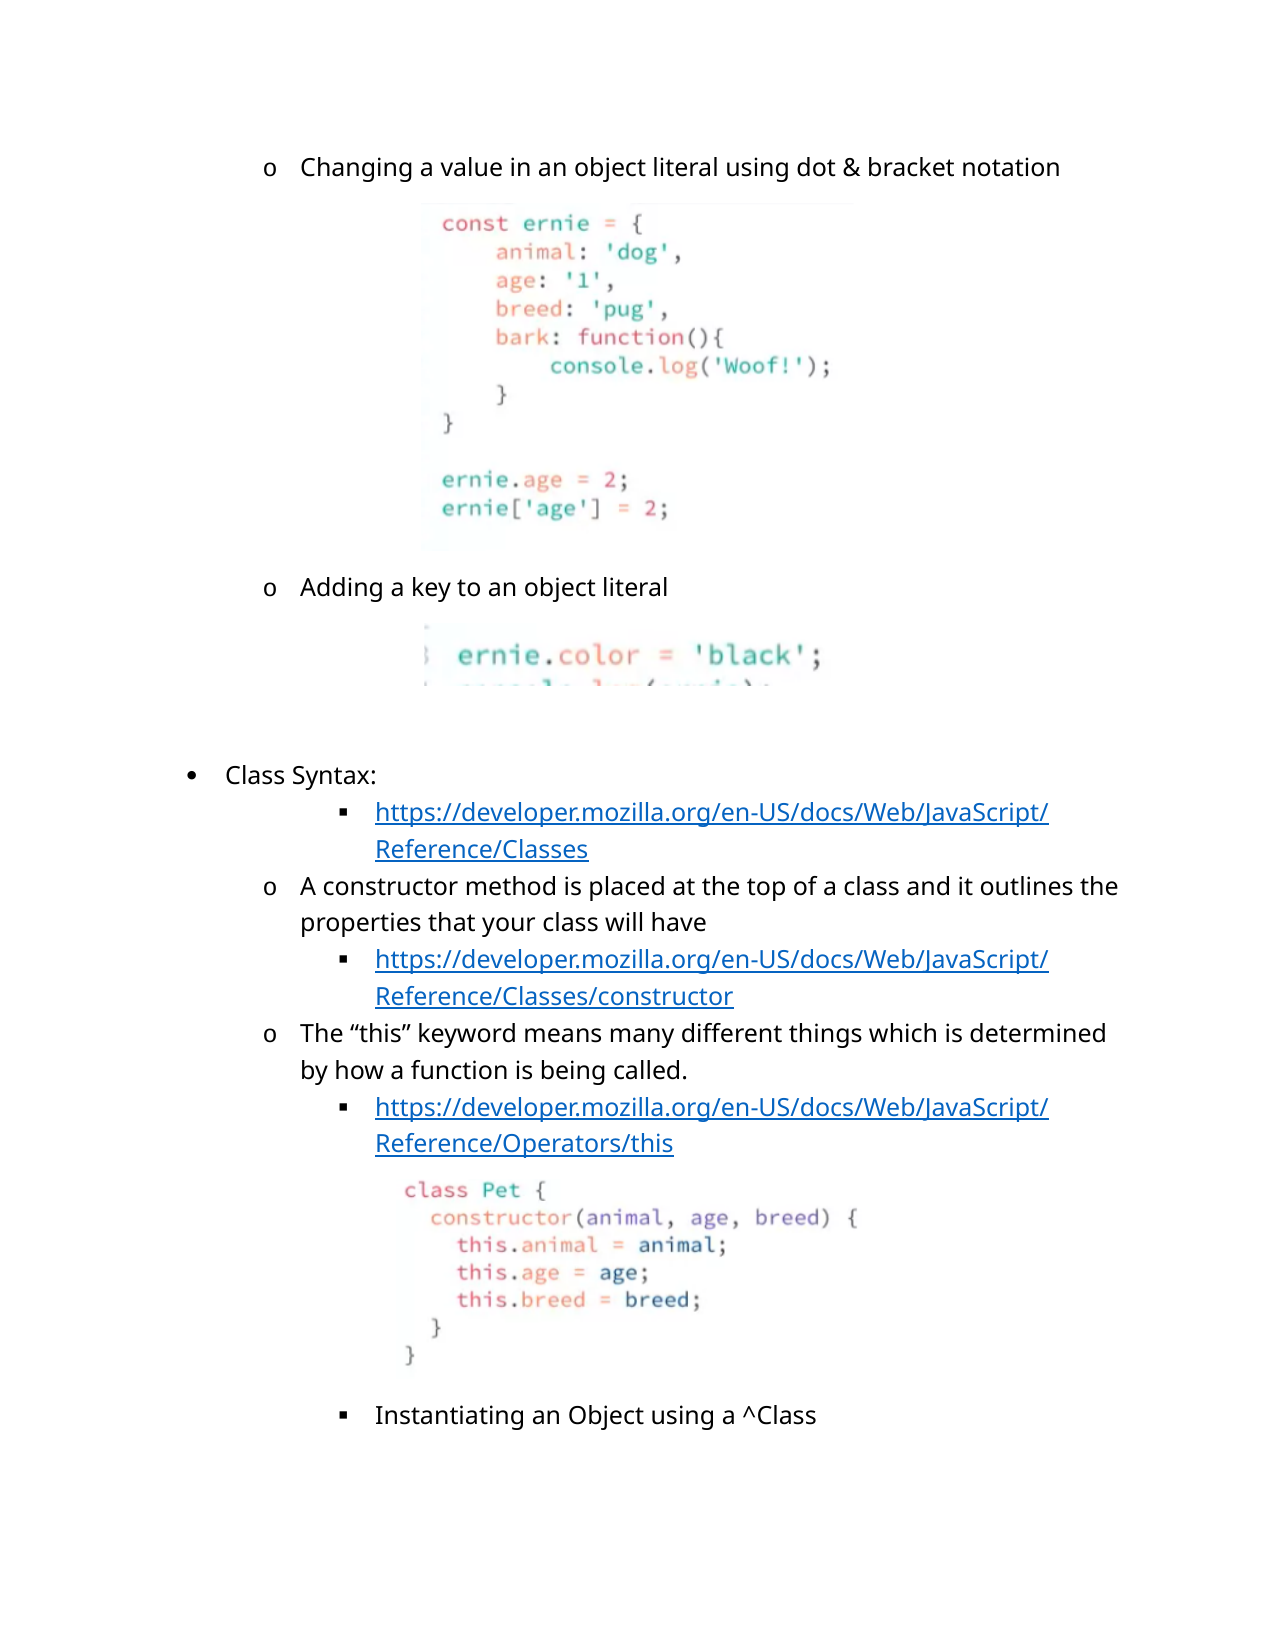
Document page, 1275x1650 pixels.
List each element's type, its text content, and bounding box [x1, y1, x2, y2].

list https://developer.mozilla.org/en-US/docs/Web/JavaScript/Reference/Operators/this [337, 1089, 1125, 1160]
list https://developer.mozilla.org/en-US/docs/Web/JavaScript/Reference/Classes/constructor [337, 942, 1125, 1013]
list Class Syntax: [187, 758, 1125, 792]
list A constructor method is placed at the top of a class and it outlines the properties that your class will have [262, 868, 1125, 939]
picture [396, 1179, 879, 1379]
list Instantiating an Object using a ^Class [337, 1398, 1125, 1432]
list Adding a key to an object literal [262, 569, 1125, 604]
list The “this” keyword means many different things which is determined by how a function is being called. [262, 1015, 1125, 1086]
list https://developer.mozilla.org/en-US/docs/Web/JavaScript/Reference/Classes [337, 794, 1125, 865]
picture [424, 623, 851, 686]
picture [421, 203, 854, 551]
list Changing a value in an object literal using dot & bracket notation [262, 150, 1125, 184]
